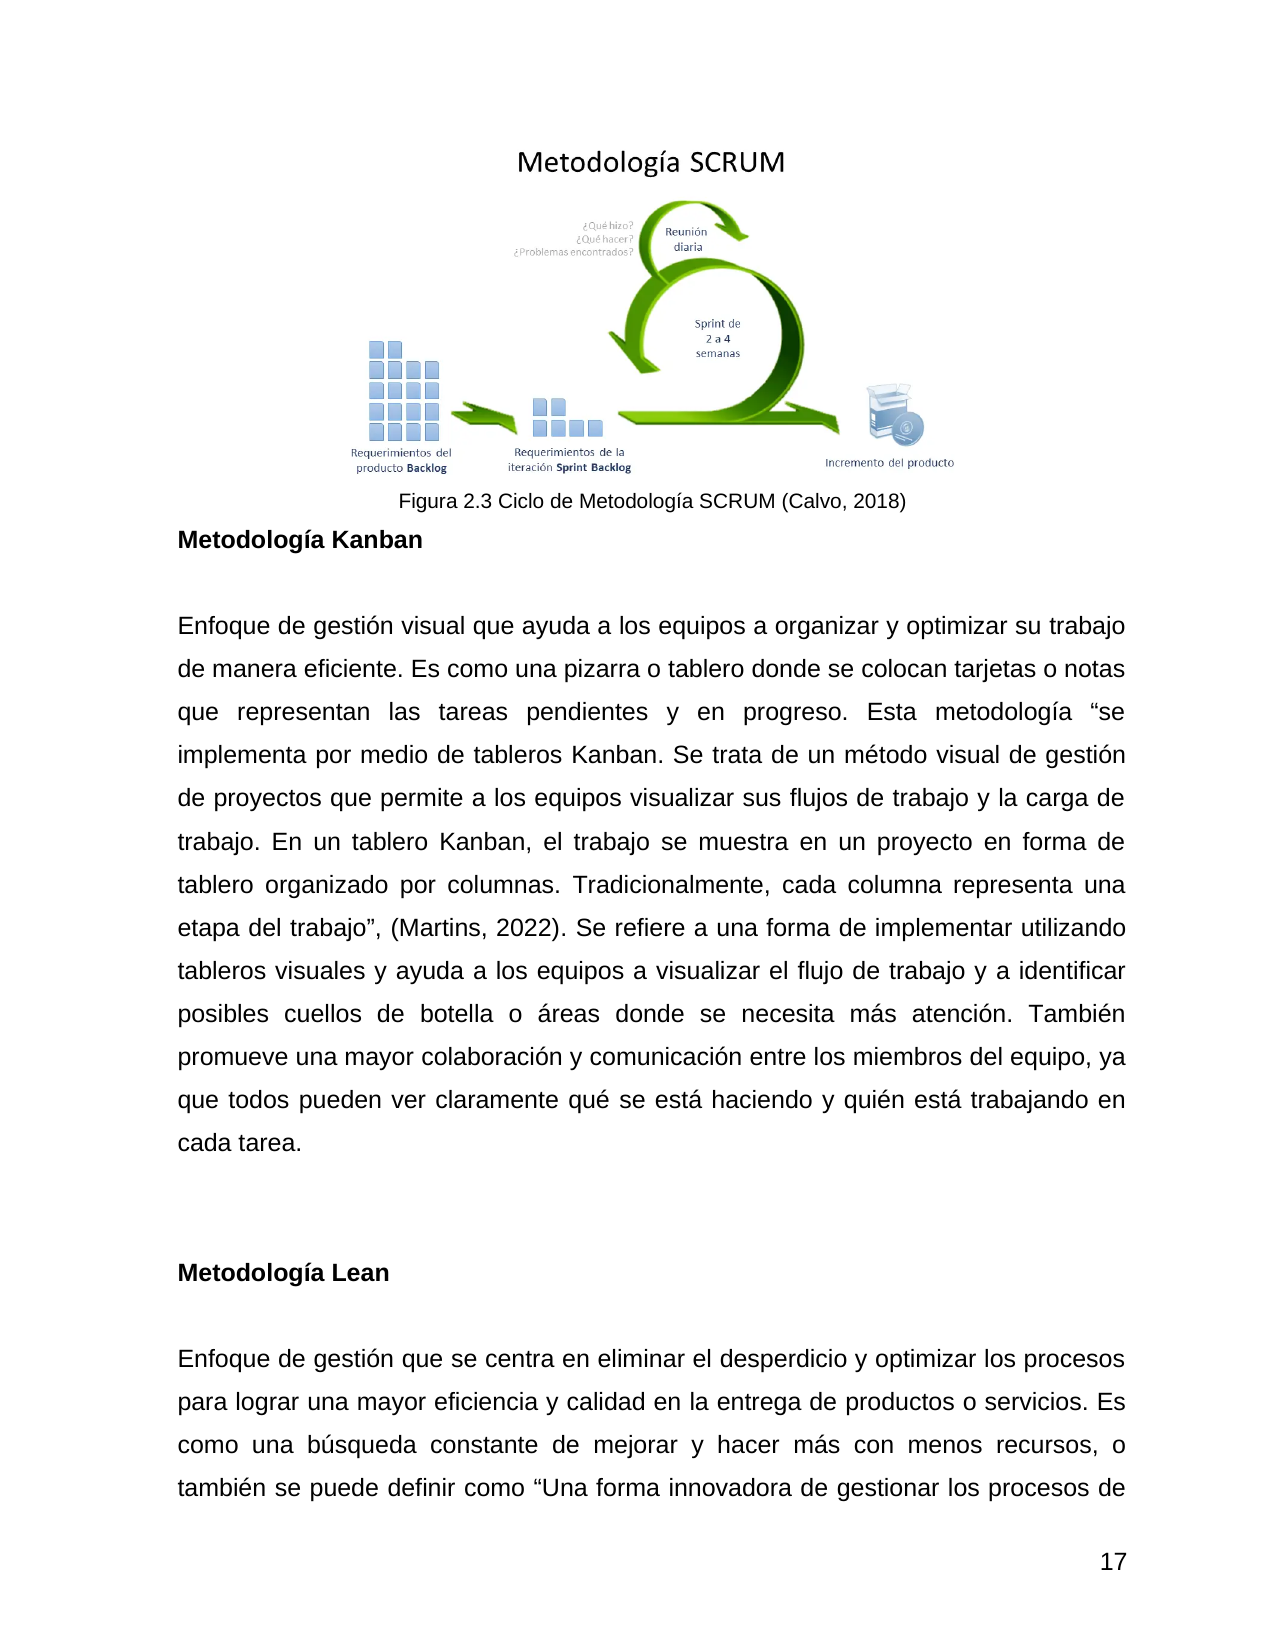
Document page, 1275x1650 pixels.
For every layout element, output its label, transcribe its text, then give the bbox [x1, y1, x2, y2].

text Metodología Lean [177, 1258, 1127, 1286]
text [177, 1344, 1127, 1502]
text Metodología Kanban [177, 524, 1127, 553]
text Figura . Ciclo de Metodología SCRUM [177, 489, 1127, 513]
picture [350, 147, 955, 475]
text Enfoque de gestión visual que ayuda a los equipos a organizar y optimizar su trabajo de manera eficiente. Es como una pizarra o tablero donde se colocan tarjetas o notas que representan las tareas pendientes y en progreso. Esta metodología “se implementa por medio de tableros Kanban. Se trata de un método visual de gestión de proyectos que permite a los equipos visualizar sus flujos de trabajo y la carga de trabajo. En un tablero Kanban, el trabajo se muestra en un proyecto en forma de tablero organizado por columnas. Tradicionalmente, cada columna representa una etapa del trabajo”, . Se refiere a una forma de implementar utilizando tableros visuales y ayuda a los equipos a visualizar el flujo de trabajo y a identificar posibles cuellos de botella o áreas donde se necesita más atención. También promueve una mayor colaboración y comunicación entre los miembros del equipo, ya que todos pueden ver claramente qué se está haciendo y quién está trabajando en cada tarea. [177, 611, 1127, 1157]
